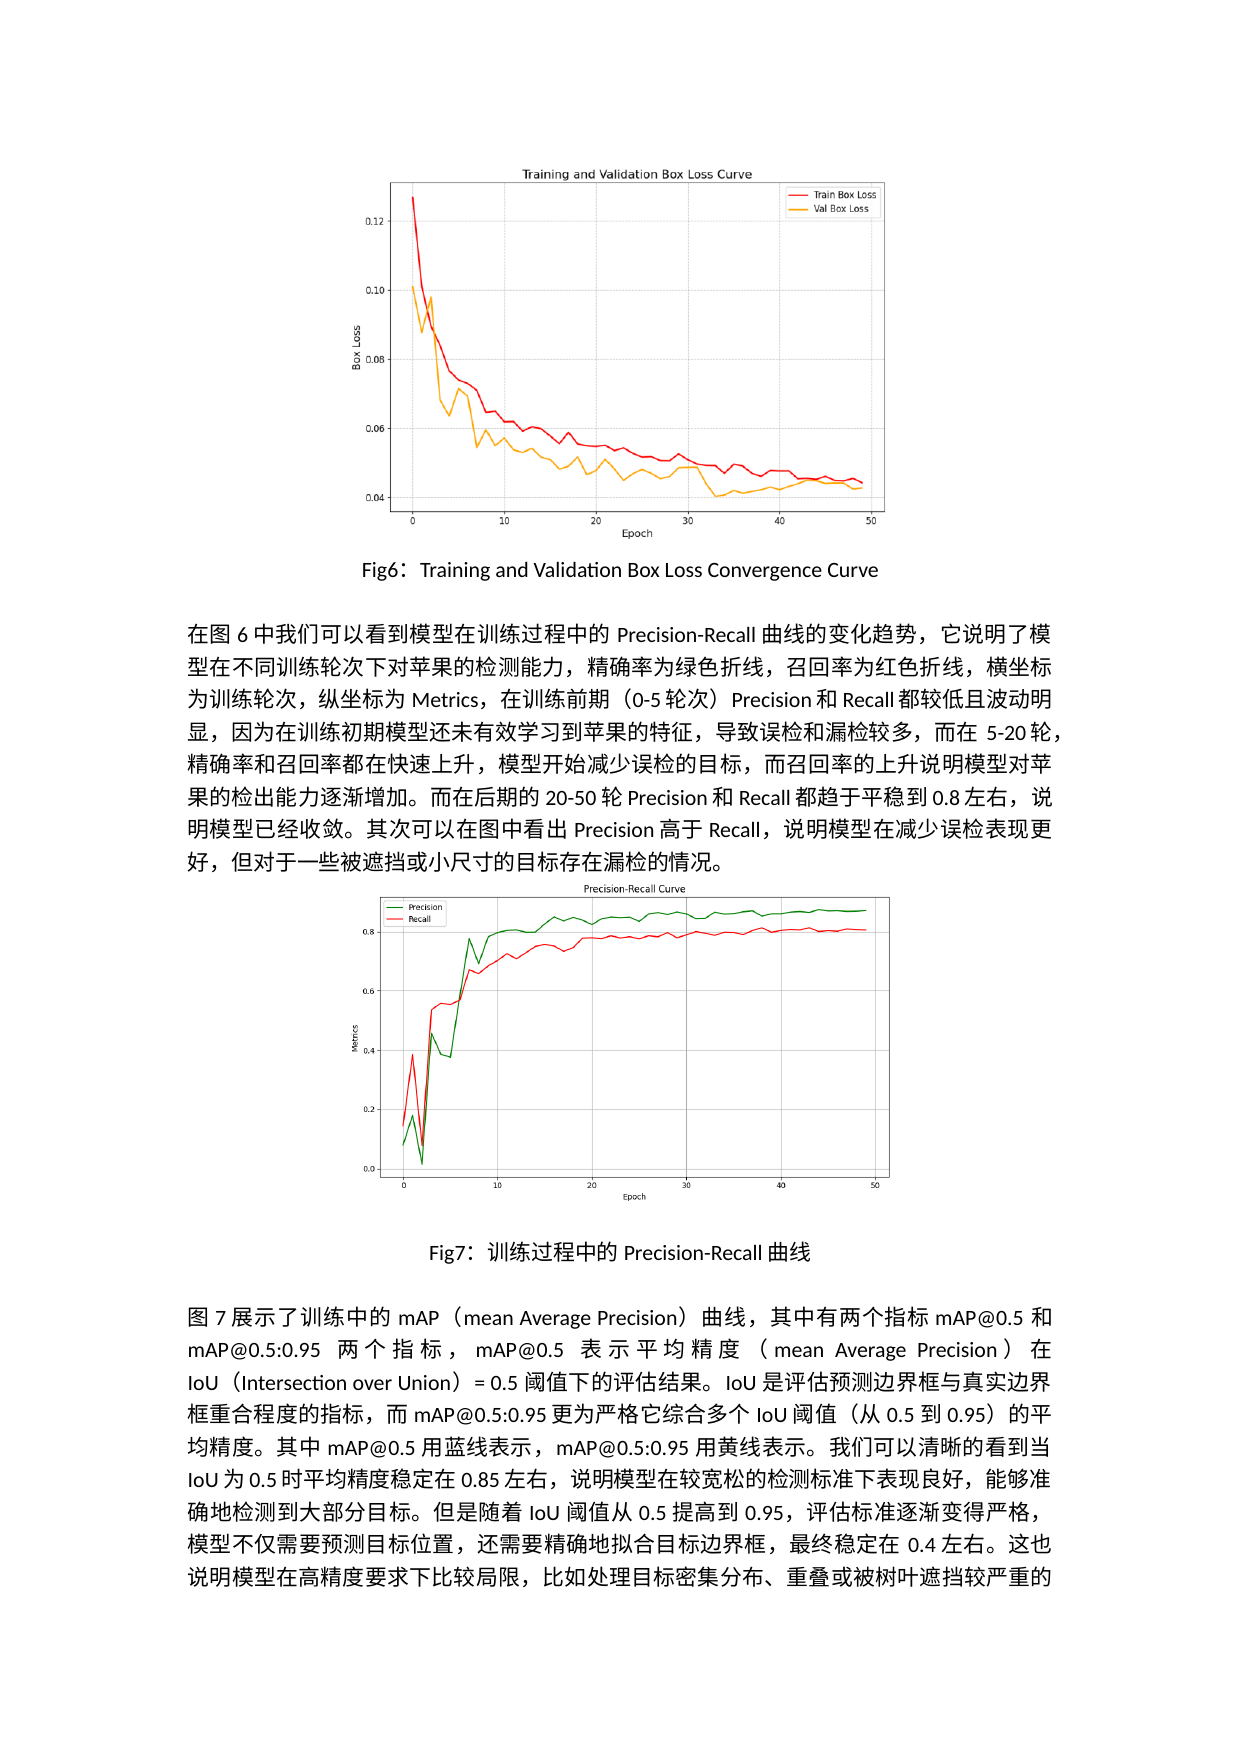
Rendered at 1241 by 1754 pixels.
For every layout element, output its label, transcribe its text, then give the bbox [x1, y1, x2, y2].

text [187, 1299, 1053, 1592]
text Fig7：训练过程中的 Precision-Recall 曲线 [187, 1234, 1053, 1267]
text Fig6：Training and Validation Box Loss Convergence Curve [187, 552, 1053, 584]
picture [343, 877, 897, 1209]
picture [342, 162, 898, 542]
text 在图6中我们可以看到模型在训练过程中的Precision-Recall曲线的变化趋势，它说明了模型在不同训练轮次下对苹果的检测能力，精确率为绿色折线，召回率为红色折线，横坐标为训练轮次，纵坐标为Metrics，在训练前期（0-5轮次）Precision和Recall都较低且波动明显，因为在训练初期模型还未有效学习到苹果的特征，导致误检和漏检较多，而在5-20轮，精确率和召回率都在快速上升，模型开始减少误检的目标，而召回率的上升说明模型对苹果的检出能力逐渐增加。而在后期的20-50轮Precision和Recall都趋于平稳到0.8左右，说明模型已经收敛。其次可以在图中看出Precision高于Recall，说明模型在减少误检表现更好，但对于一些被遮挡或小尺寸的目标存在漏检的情况。 [187, 617, 1053, 877]
